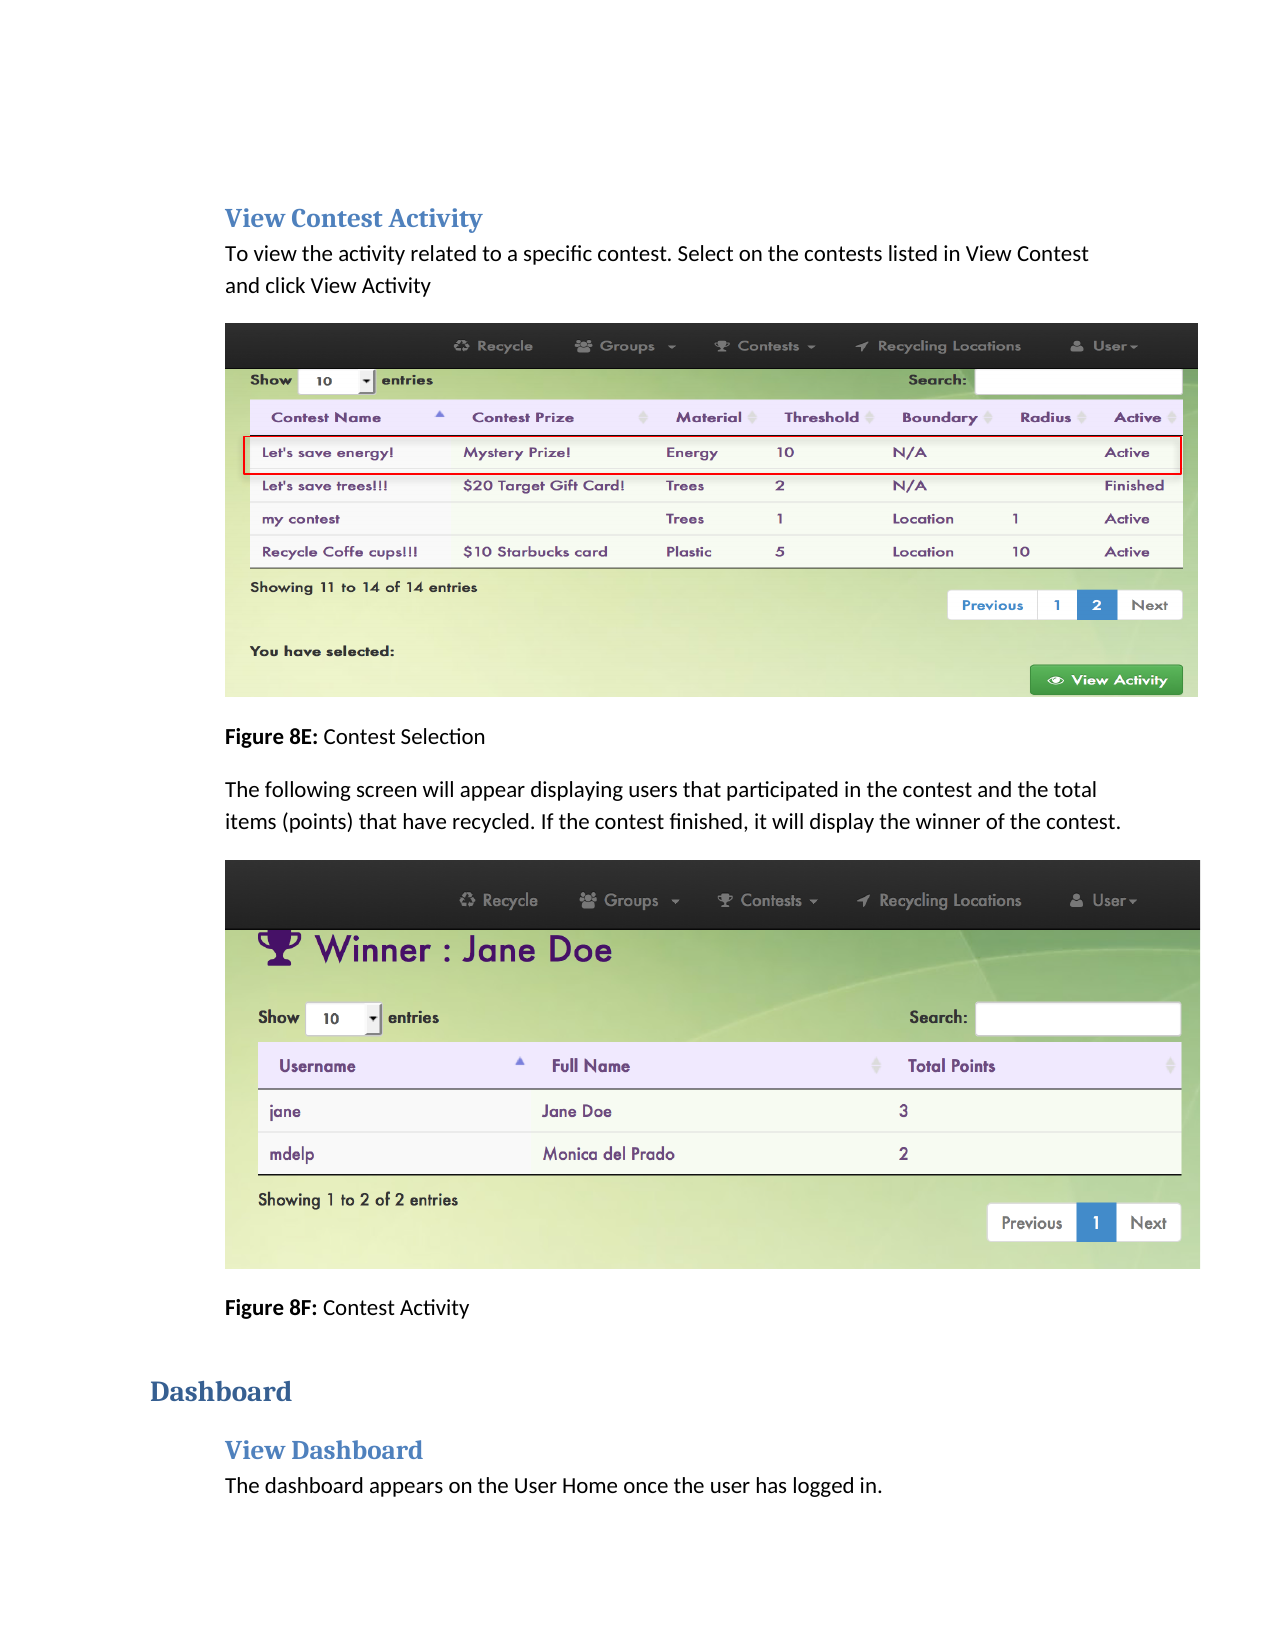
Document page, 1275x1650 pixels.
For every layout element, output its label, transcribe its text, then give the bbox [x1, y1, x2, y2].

picture [225, 323, 1198, 697]
text Figure 8E: Contest Selection [225, 722, 1125, 750]
text The following screen will appear displaying users that participated in the contest and the total items (points) that have recycled. If the contest finished, it will display the winner of the contest. [225, 775, 1125, 835]
subtitle View Dashboard [225, 1435, 1125, 1466]
subtitle Dashboard [150, 1376, 1125, 1409]
text Figure 8F: Contest Activity [225, 1293, 1125, 1321]
subtitle View Contest Activity [225, 203, 1125, 234]
text To view the activity related to a specific contest. Select on the contests listed in View Contest and click View Activity [225, 239, 1125, 299]
text The dashboard appears on the User Home once the user has logged in. [150, 1471, 1125, 1499]
picture [225, 860, 1200, 1269]
